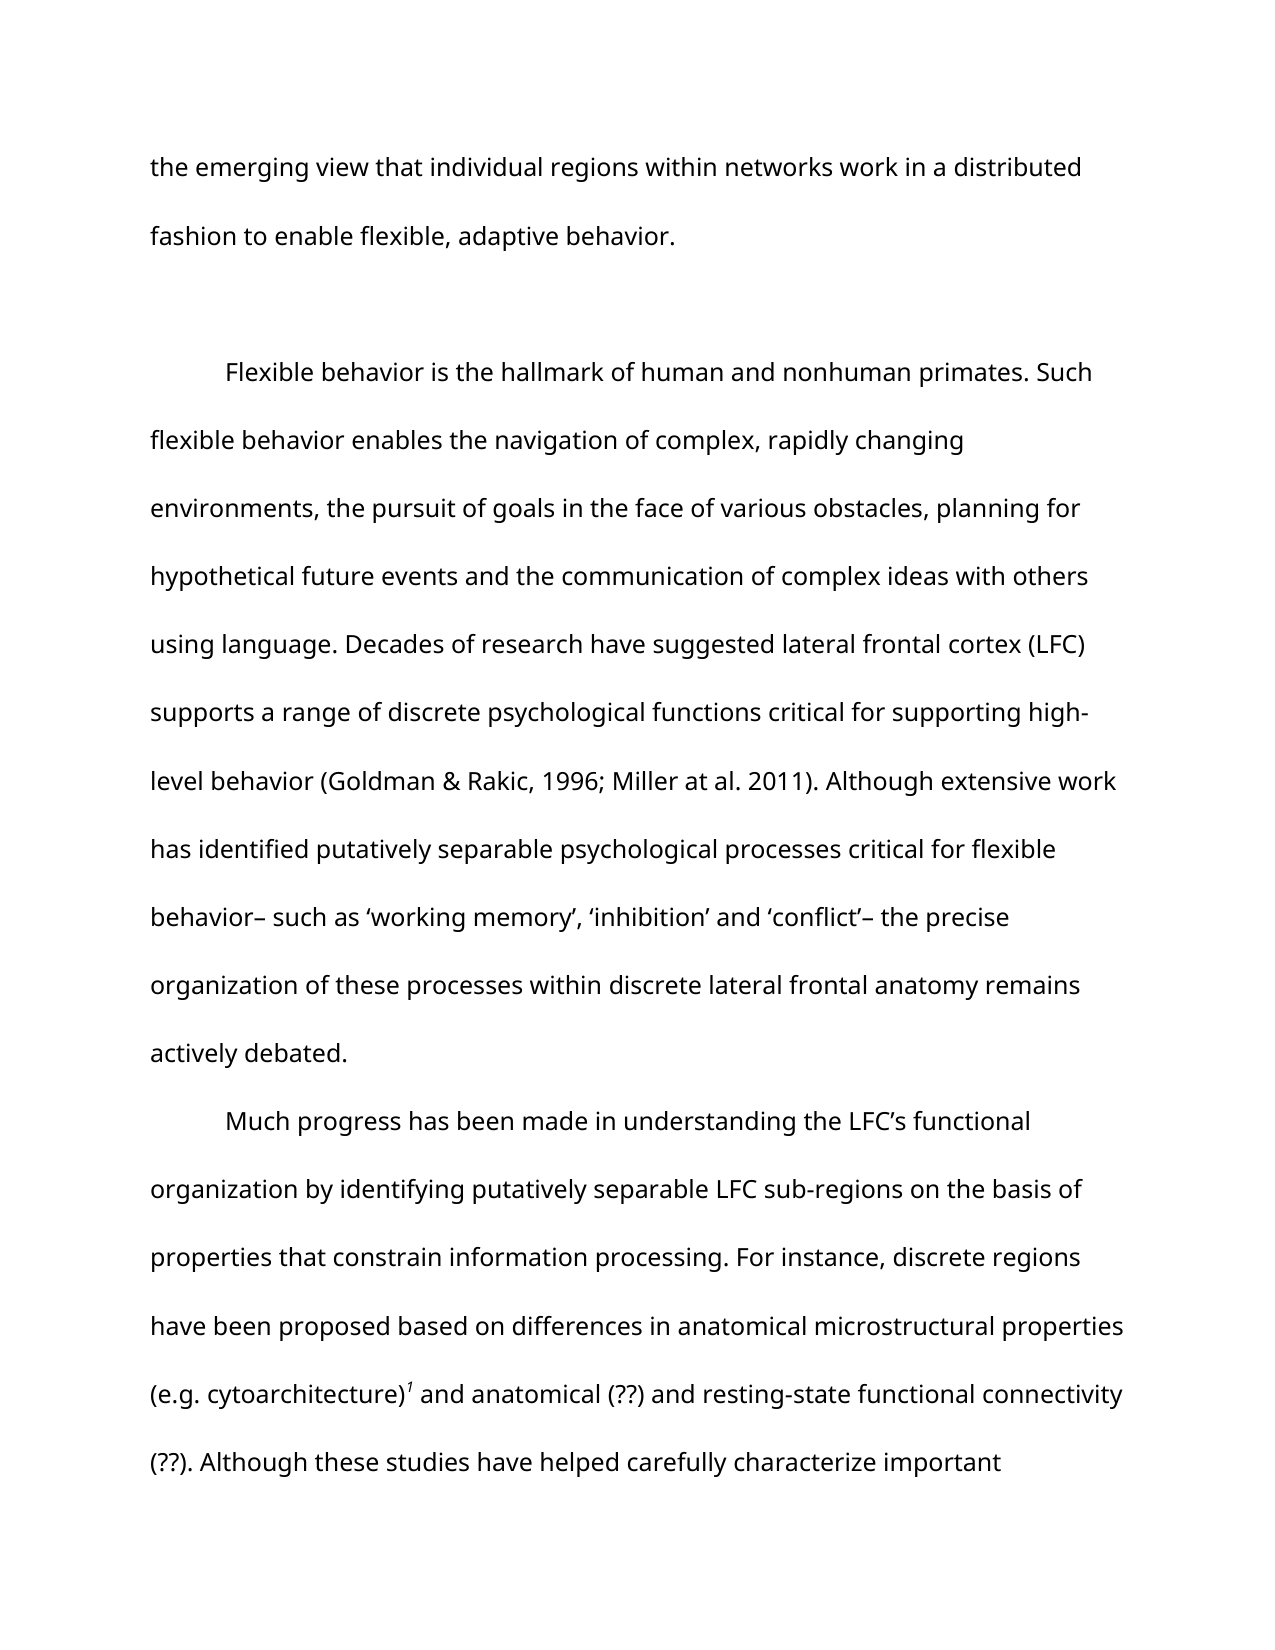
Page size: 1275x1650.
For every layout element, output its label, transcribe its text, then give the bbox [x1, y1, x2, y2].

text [150, 150, 1125, 252]
text Flexible behavior is the hallmark of human and nonhuman primates. Such flexible behavior enables the navigation of complex, rapidly changing environments, the pursuit of goals in the face of various obstacles, planning for hypothetical future events and the communication of complex ideas with others using language. Decades of research have suggested lateral frontal cortex (LFC) supports a range of discrete psychological functions critical for supporting high-level behavior (Goldman & Rakic, 1996; Miller at al. 2011). Although extensive work has identified putatively separable psychological processes critical for flexible behavior– such as ‘working memory’, ‘inhibition’ and ‘conflict’– the precise organization of these processes within discrete lateral frontal anatomy remains actively debated. [150, 354, 1125, 1070]
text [150, 1104, 1125, 1478]
